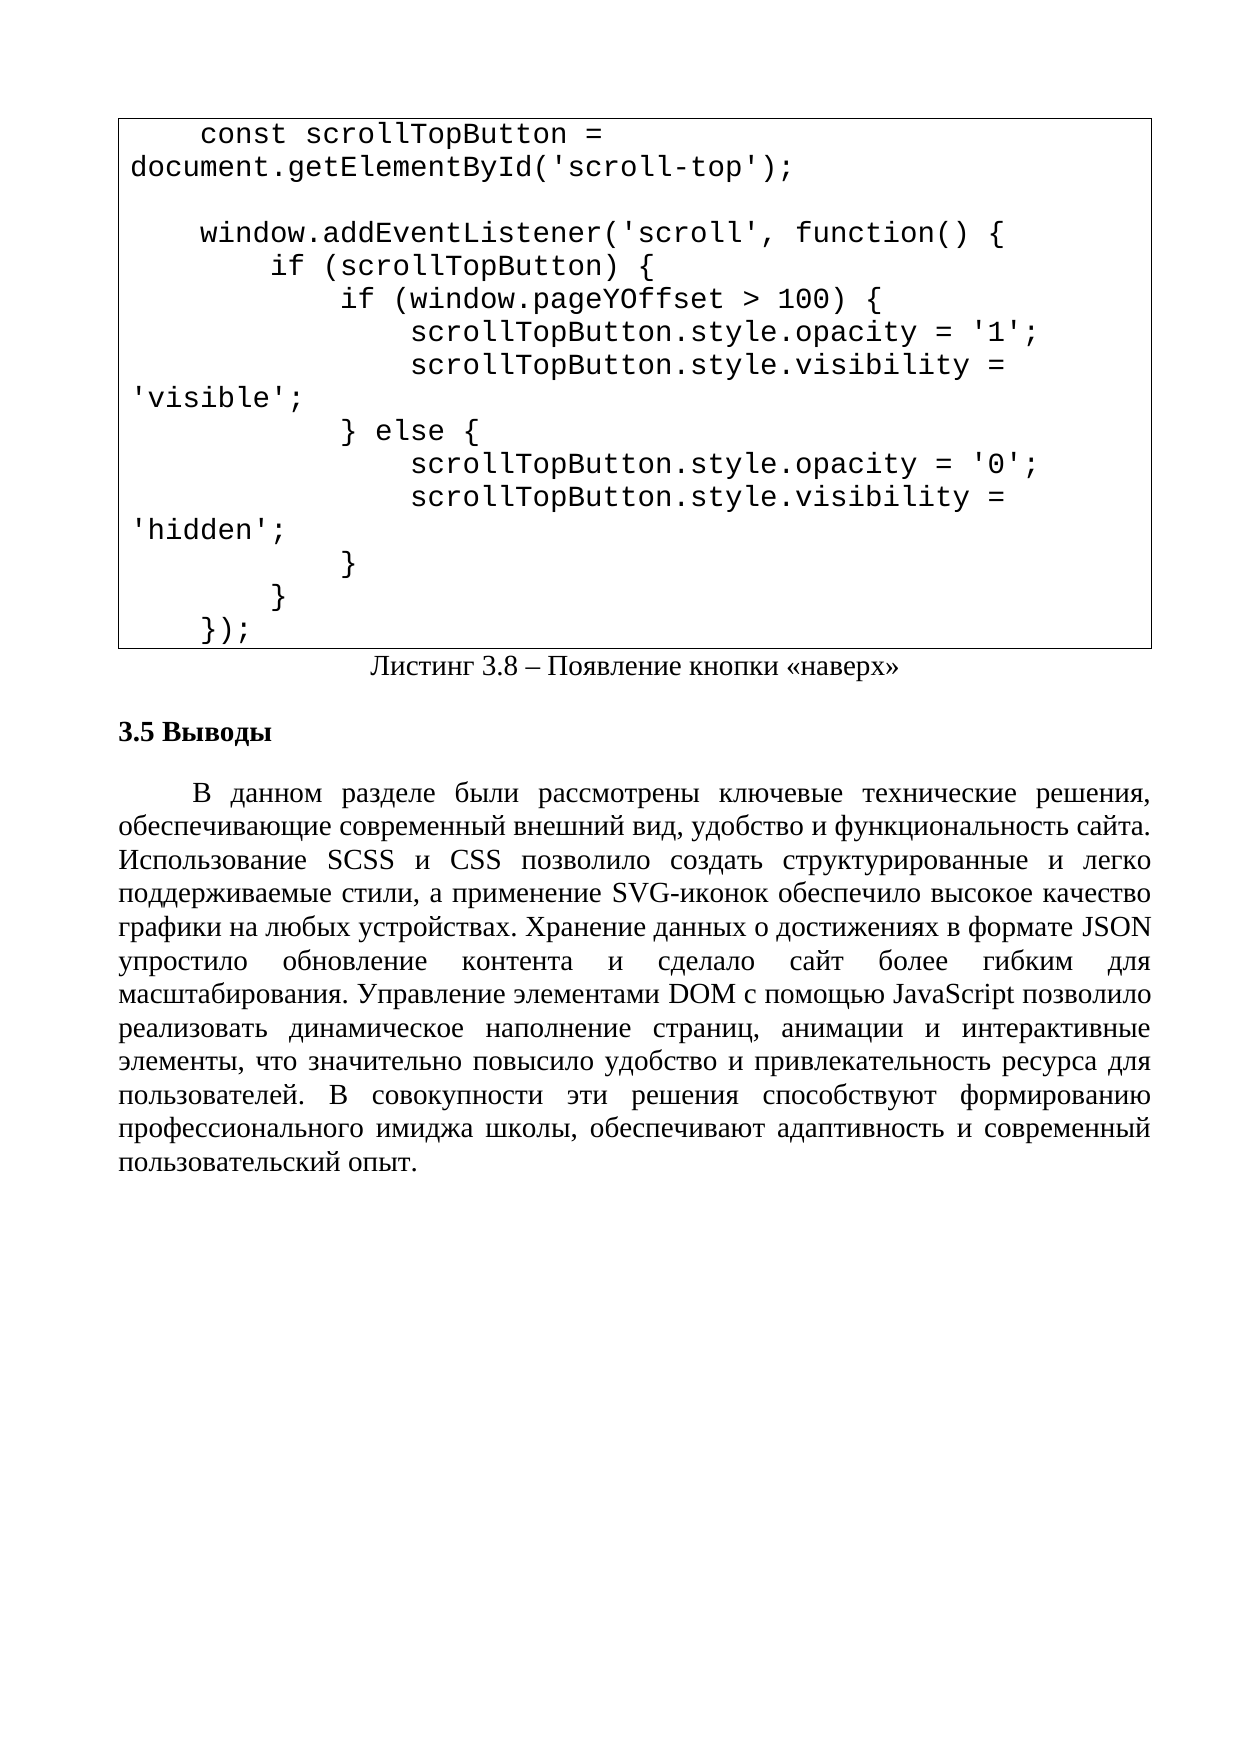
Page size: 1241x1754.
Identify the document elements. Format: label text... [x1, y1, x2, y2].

subtitle 3.5 Выводы [118, 714, 1152, 747]
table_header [119, 119, 1151, 647]
text Листинг 3.8 – Появление кнопки «наверх» [118, 649, 1152, 682]
text В данном разделе были рассмотрены ключевые технические решения, обеспечивающие современный внешний вид, удобство и функциональность сайта. Использование SCSS и CSS позволило создать структурированные и легко поддерживаемые стили, а применение SVG-иконок обеспечило высокое качество графики на любых устройствах. Хранение данных о достижениях в формате JSON упростило обновление контента и сделало сайт более гибким для масштабирования. Управление элементами DOM c помощью JavaScript позволило реализовать динамическое наполнение страниц, анимации и интерактивные элементы, что значительно повысило удобство и привлекательность ресурса для пользователей. В совокупности эти решения способствуют формированию профессионального имиджа школы, обеспечивают адаптивность и современный пользовательский опыт. [118, 775, 1152, 1177]
